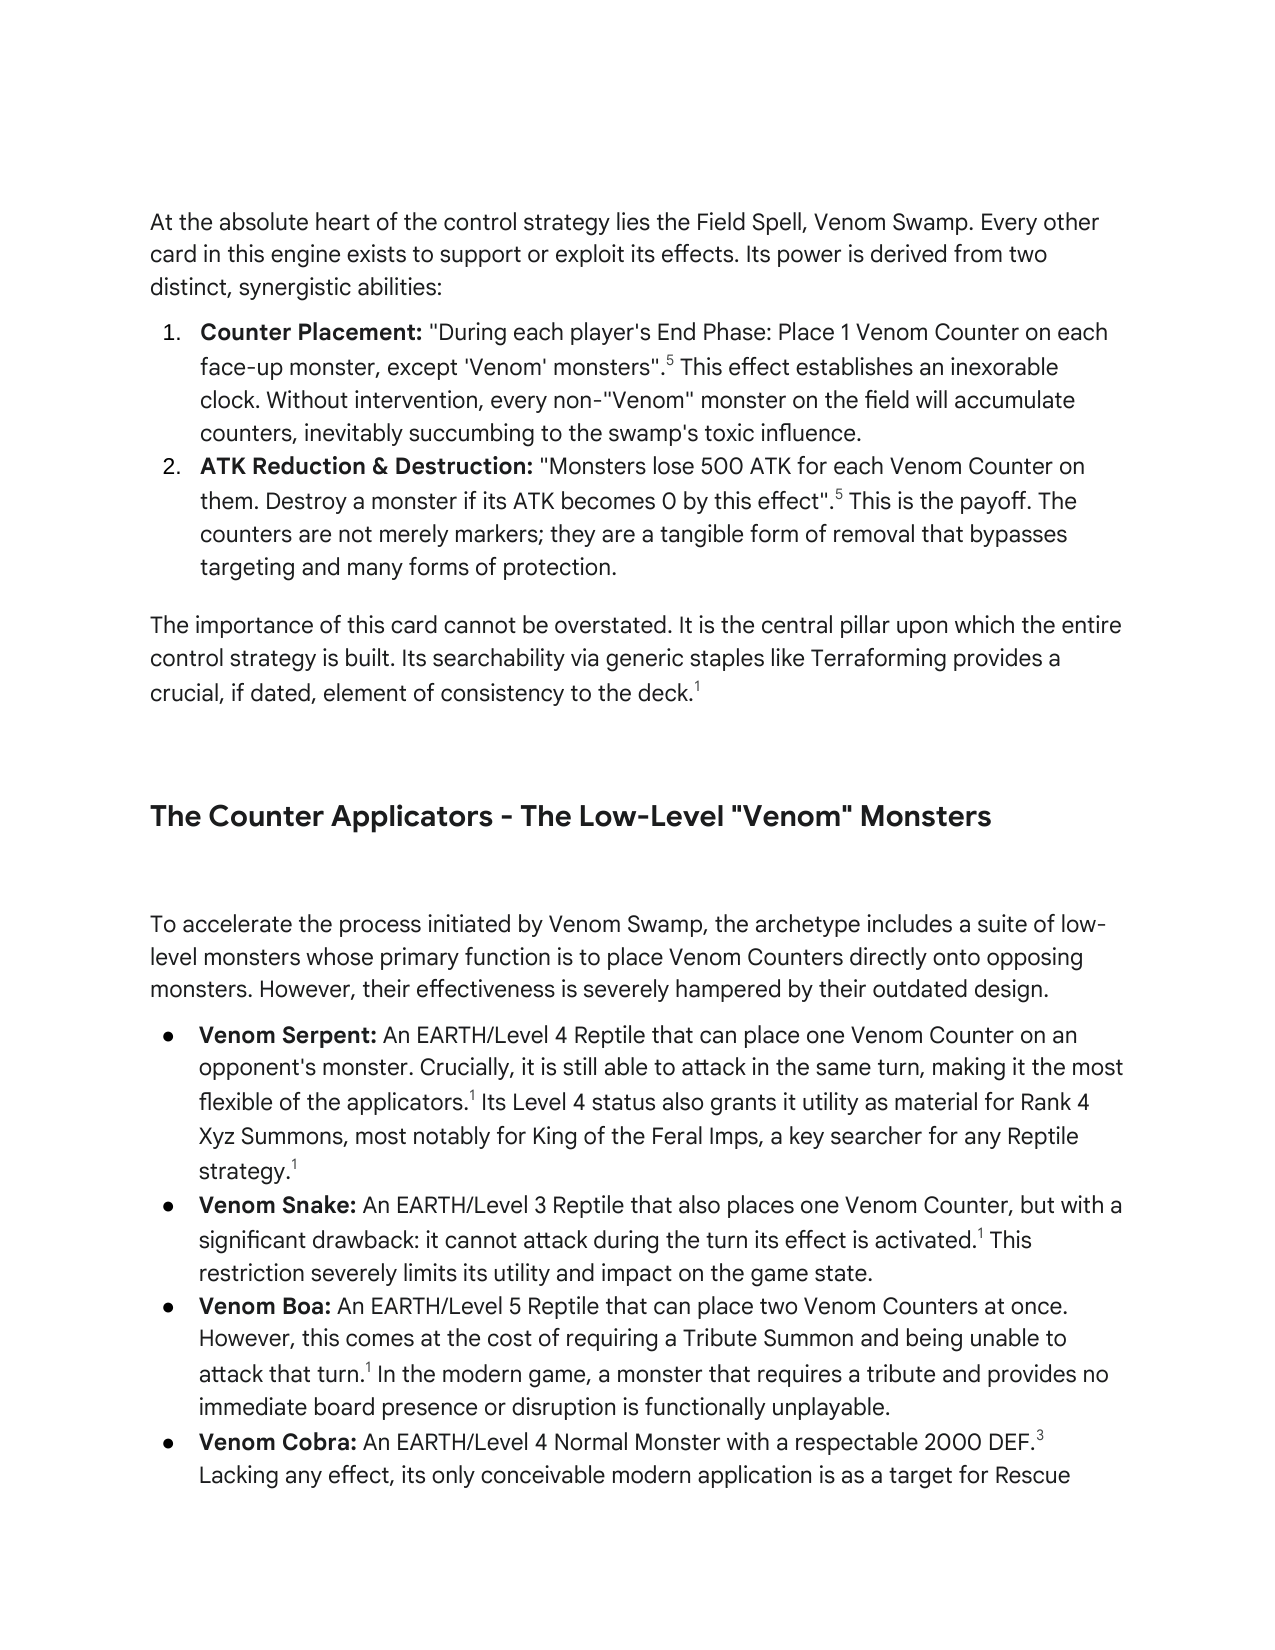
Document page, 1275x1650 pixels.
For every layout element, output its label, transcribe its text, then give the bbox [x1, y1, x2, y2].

list ATK Reduction & Destruction: "Monsters lose 500 ATK for each Venom Counter on them. Destroy a monster if its ATK becomes 0 by this effect".5 This is the payoff. The counters are not merely markers; they are a tangible form of removal that bypasses targeting and many forms of protection. [162, 452, 1125, 582]
text To accelerate the process initiated by Venom Swamp, the archetype includes a suite of low-level monsters whose primary function is to place Venom Counters directly onto opposing monsters. However, their effectiveness is severely hampered by their outdated design. [150, 910, 1125, 1004]
list Venom Serpent: An EARTH/Level 4 Reptile that can place one Venom Counter on an opponent's monster. Crucially, it is still able to attack in the same turn, making it the most flexible of the applicators.1 Its Level 4 status also grants it utility as material for Rank 4 Xyz Summons, most notably for King of the Feral Imps, a key searcher for any Reptile strategy.1 [161, 1021, 1125, 1186]
text At the absolute heart of the control strategy lies the Field Spell, Venom Swamp. Every other card in this engine exists to support or exploit its effects. Its power is derived from two distinct, synergistic abilities: [150, 208, 1125, 302]
list Counter Placement: "During each player's End Phase: Place 1 Venom Counter on each face-up monster, except 'Venom' monsters".5 This effect establishes an inexorable clock. Without intervention, every non-"Venom" monster on the field will accumulate counters, inevitably succumbing to the swamp's toxic influence. [162, 318, 1125, 448]
subtitle The Counter Applicators - The Low-Level "Venom" Monsters [150, 798, 1125, 835]
text The importance of this card cannot be overstated. It is the central pillar upon which the entire control strategy is built. Its searchability via generic staples like Terraforming provides a crucial, if dated, element of consistency to the deck.1 [150, 611, 1125, 708]
list Venom Snake: An EARTH/Level 3 Reptile that also places one Venom Counter, but with a significant drawback: it cannot attack during the turn its effect is activated.1 This restriction severely limits its utility and impact on the game state. [161, 1191, 1125, 1288]
list Venom Boa: An EARTH/Level 5 Reptile that can place two Venom Counters at once. However, this comes at the cost of requiring a Tribute Summon and being unable to attack that turn.1 In the modern game, a monster that requires a tribute and provides no immediate board presence or disruption is functionally unplayable. [161, 1292, 1125, 1422]
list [161, 1426, 1125, 1490]
